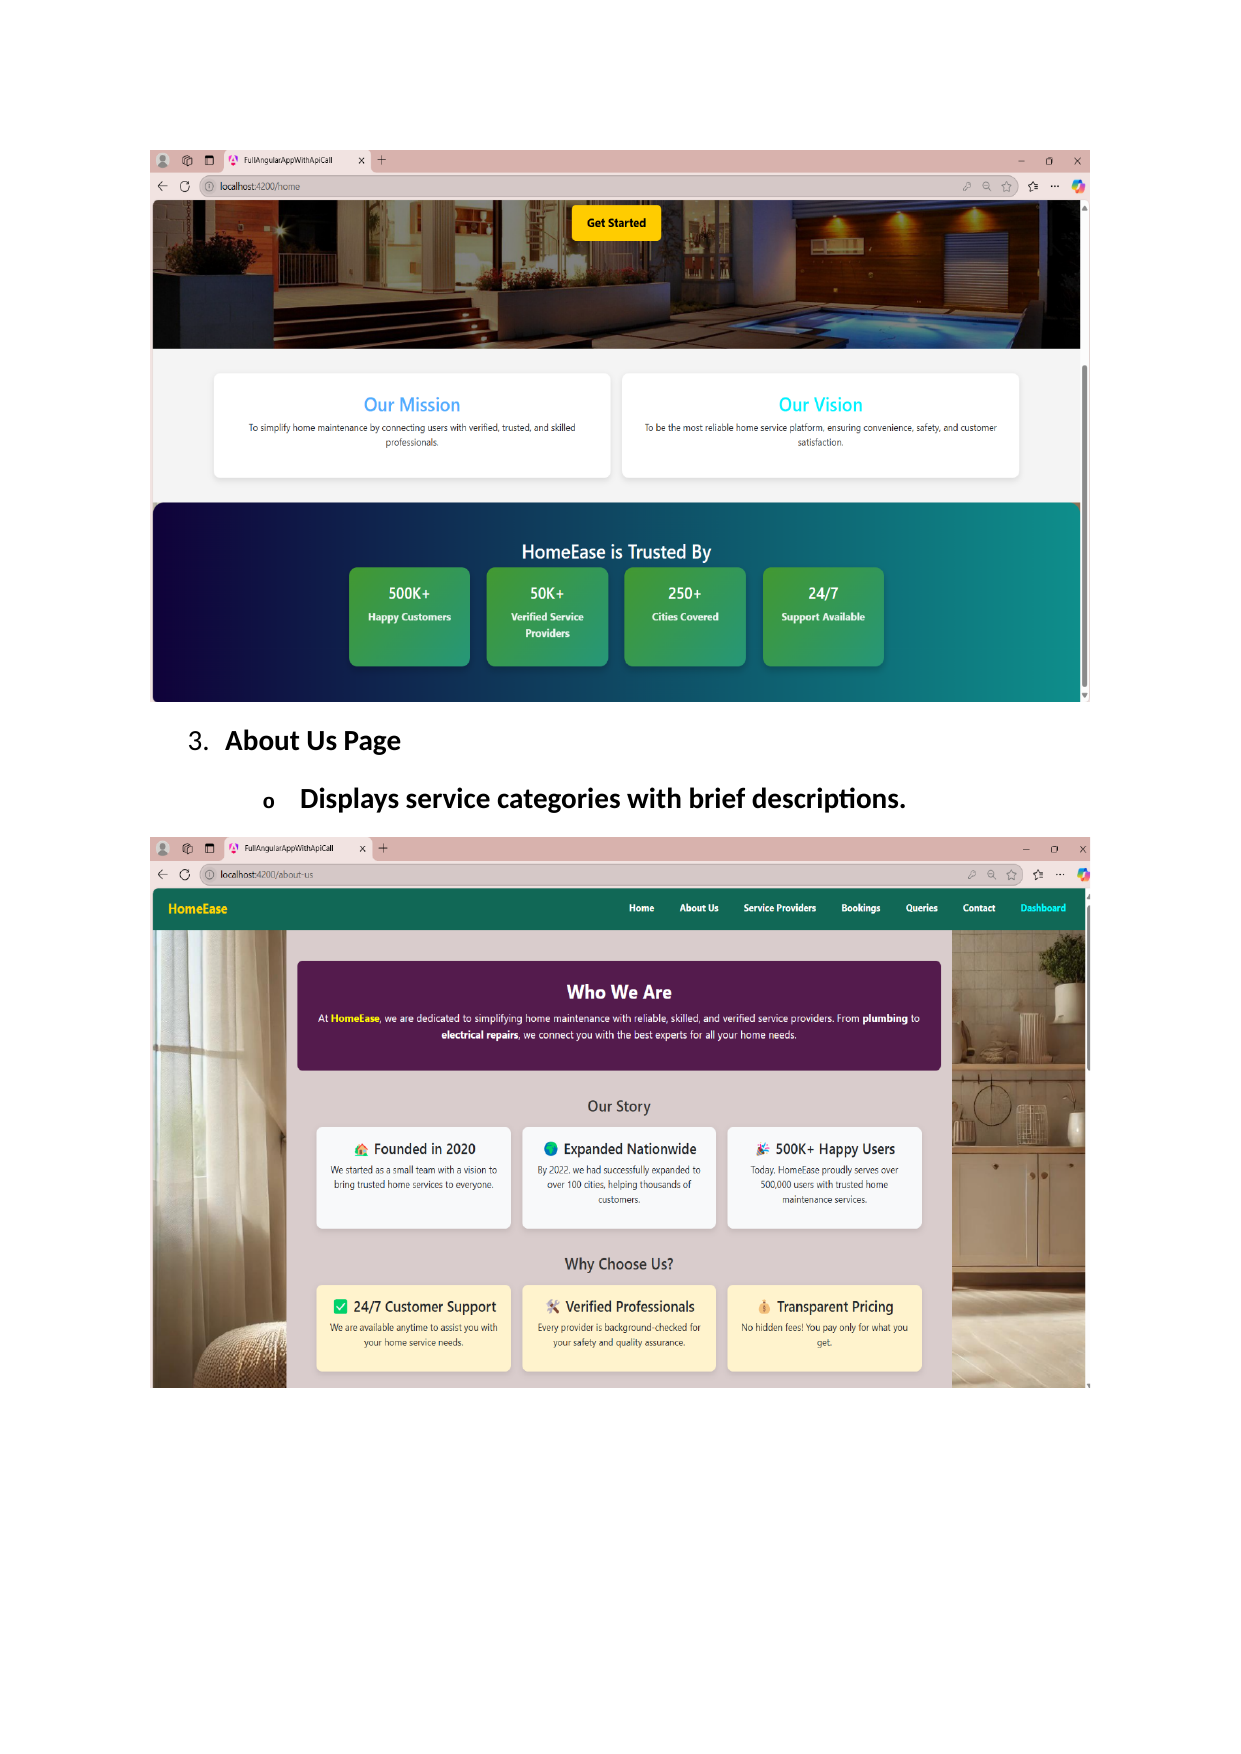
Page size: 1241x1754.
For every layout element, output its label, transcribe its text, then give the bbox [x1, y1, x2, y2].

list Displays service categories with brief descriptions. [262, 780, 1090, 816]
list About Us Page [187, 722, 1090, 758]
picture [150, 837, 1091, 1388]
picture [150, 150, 1090, 702]
